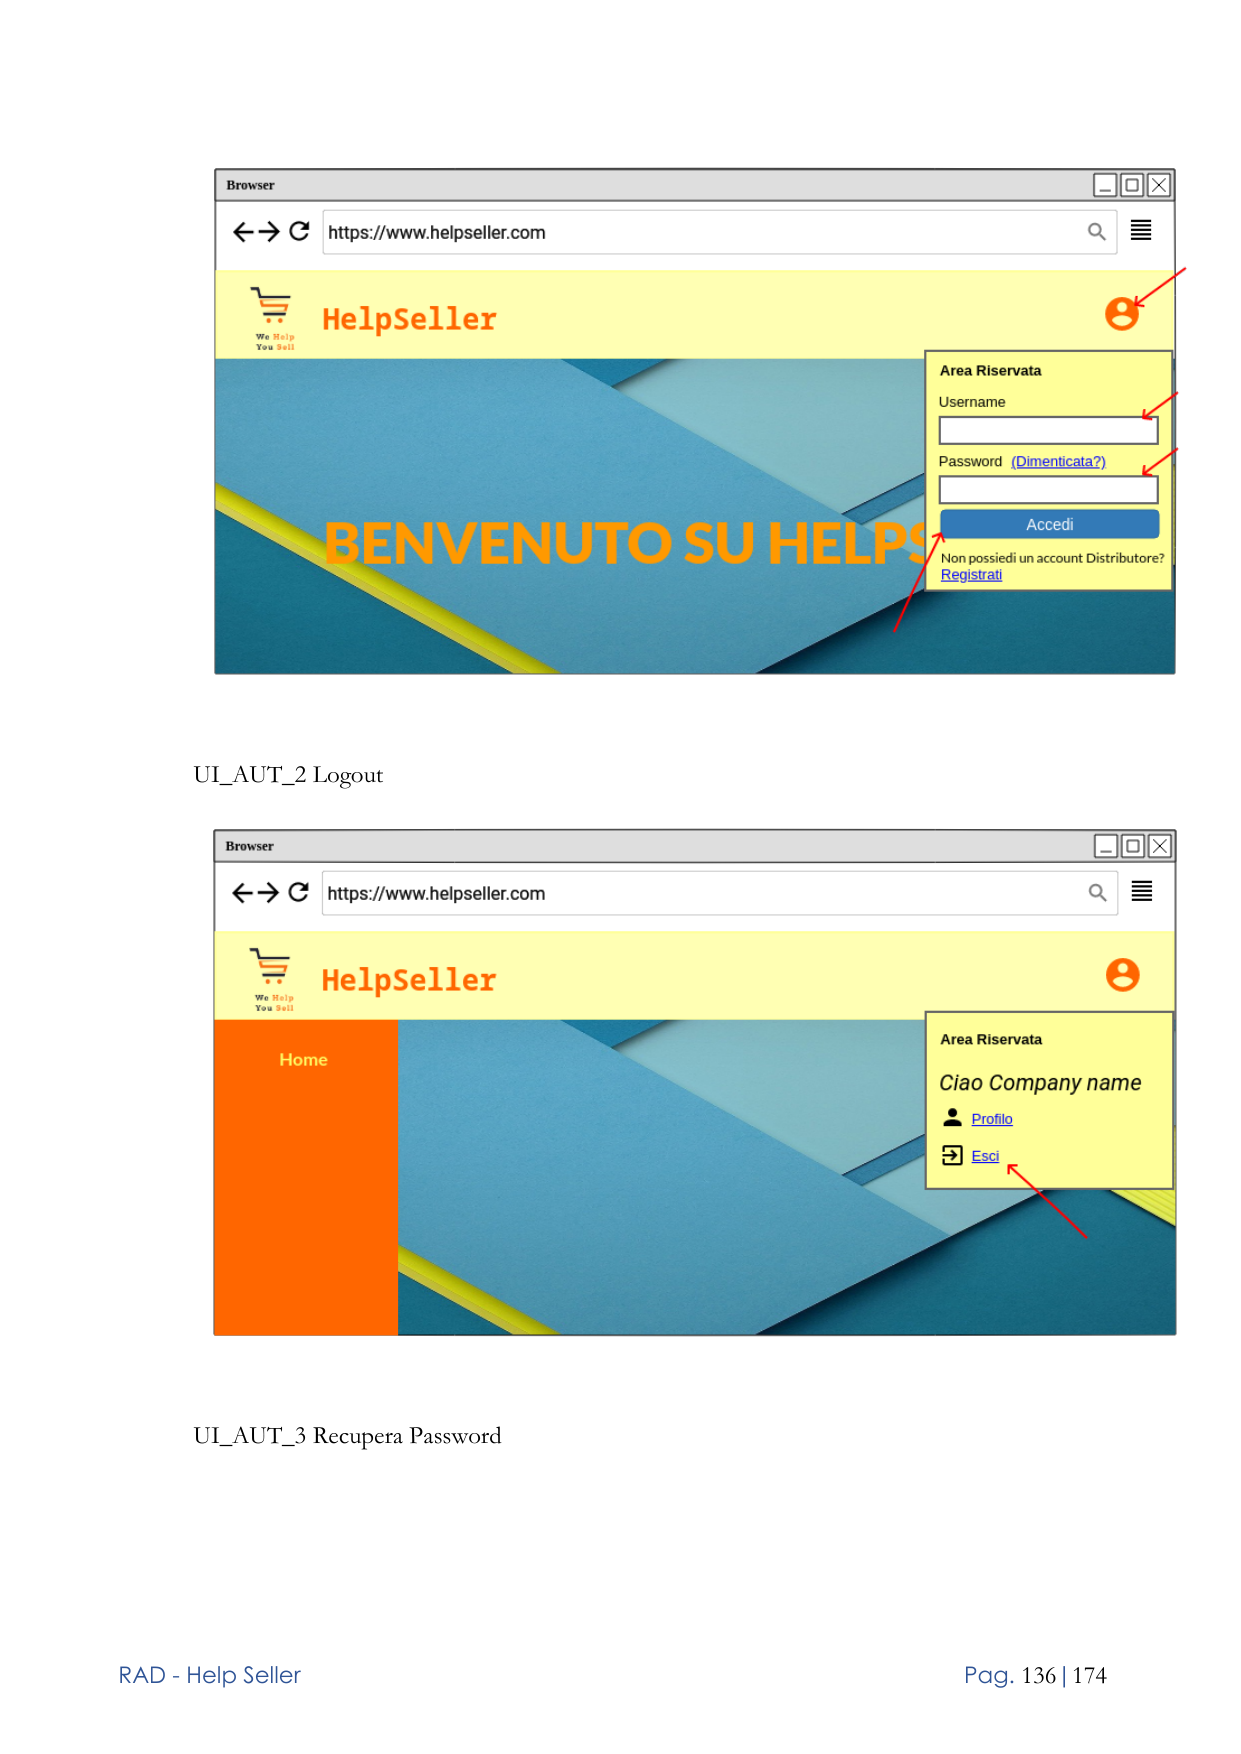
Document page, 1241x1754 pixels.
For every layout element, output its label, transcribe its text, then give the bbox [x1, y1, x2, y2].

picture [193, 808, 1197, 1357]
text UI_AUT_3 Recupera Password [118, 1422, 1122, 1450]
picture [193, 147, 1197, 696]
text UI_AUT_2 Logout [118, 761, 1122, 789]
